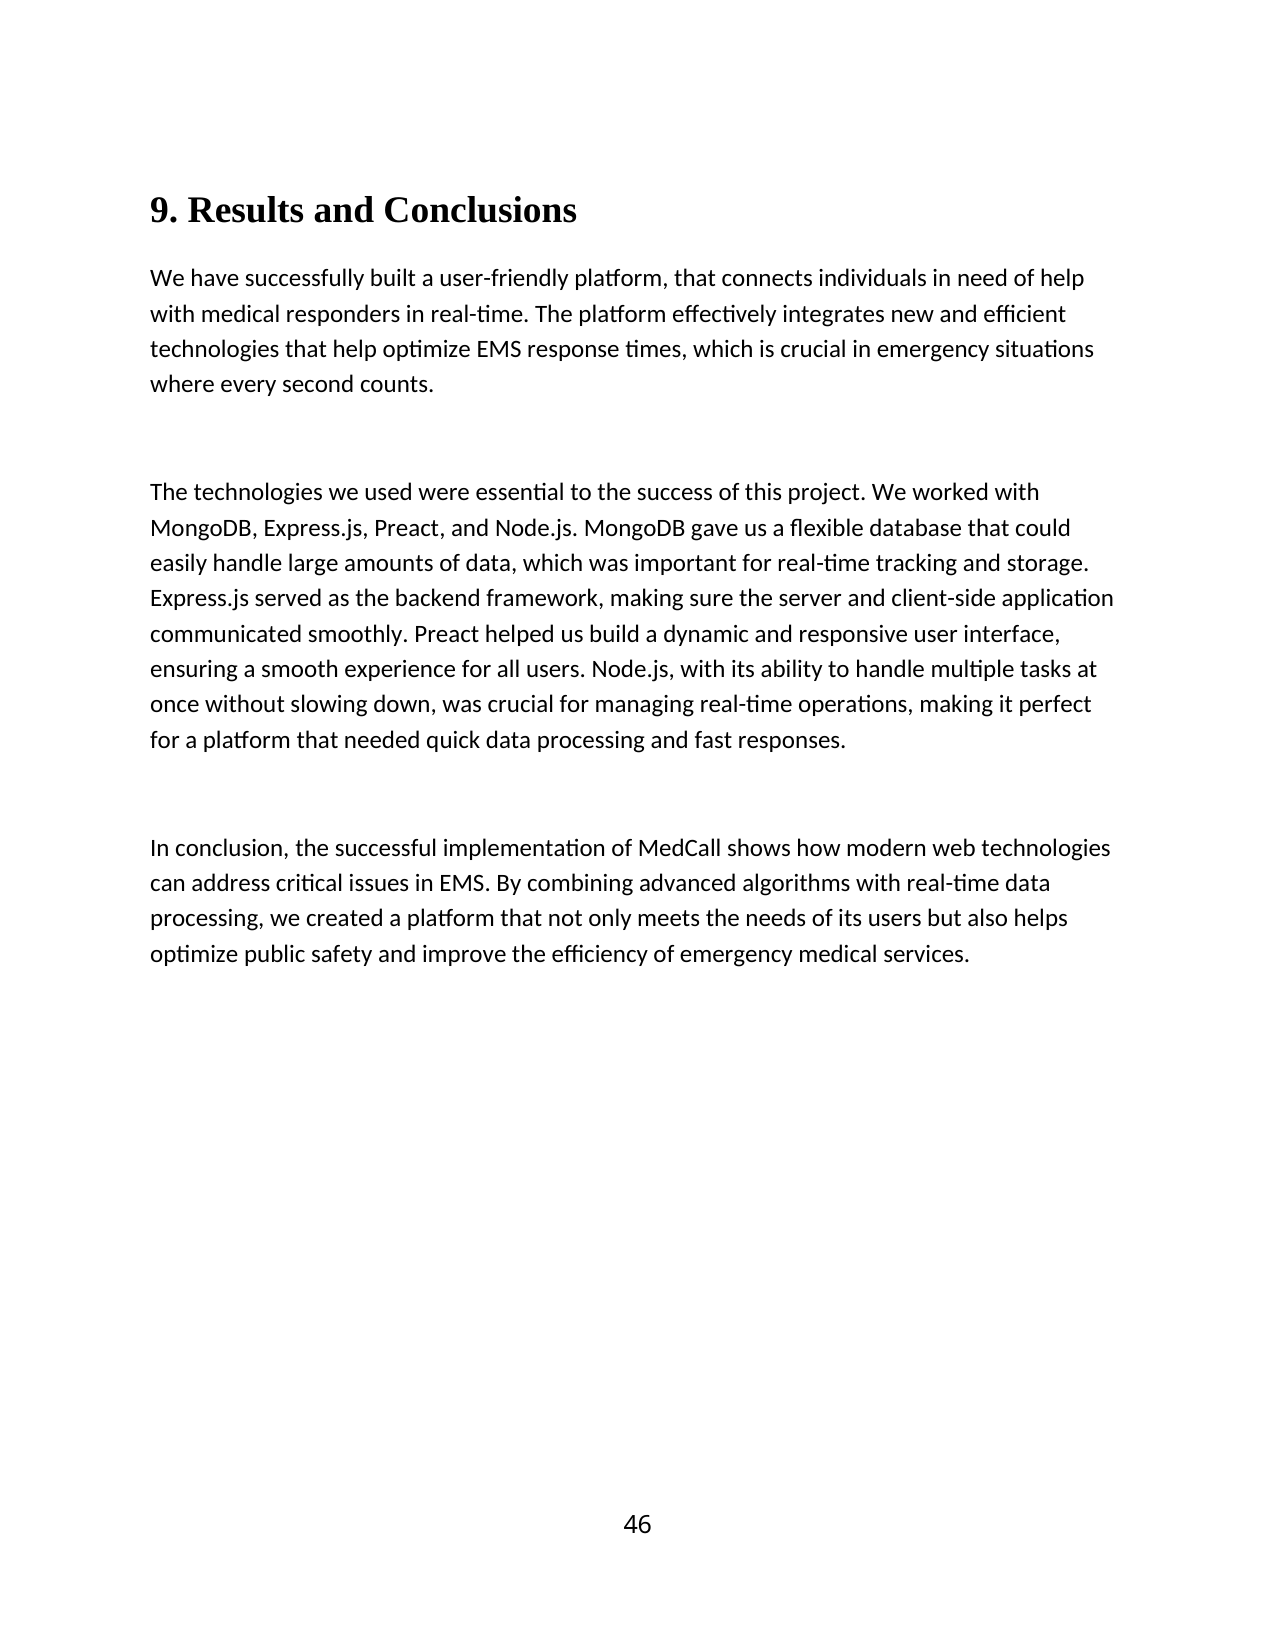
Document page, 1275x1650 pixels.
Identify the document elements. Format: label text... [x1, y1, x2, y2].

text The technologies we used were essential to the success of this project. We worked with MongoDB, Express.js, Preact, and Node.js. MongoDB gave us a flexible database that could easily handle large amounts of data, which was important for real-time tracking and storage. Express.js served as the backend framework, making sure the server and client-side application communicated smoothly. Preact helped us build a dynamic and responsive user interface, ensuring a smooth experience for all users. Node.js, with its ability to handle multiple tasks at once without slowing down, was crucial for managing real-time operations, making it perfect for a platform that needed quick data processing and fast responses. [150, 477, 1125, 754]
text In conclusion, the successful implementation of MedCall shows how modern web technologies can address critical issues in EMS. By combining advanced algorithms with real-time data processing, we created a platform that not only meets the needs of its users but also helps optimize public safety and improve the efficiency of emergency medical services. [150, 832, 1125, 968]
subtitle Results and Conclusions [150, 187, 1125, 231]
text We have successfully built a user-friendly platform, that connects individuals in need of help with medical responders in real-time. The platform effectively integrates new and efficient technologies that help optimize EMS response times, which is crucial in emergency situations where every second counts. [150, 262, 1125, 399]
